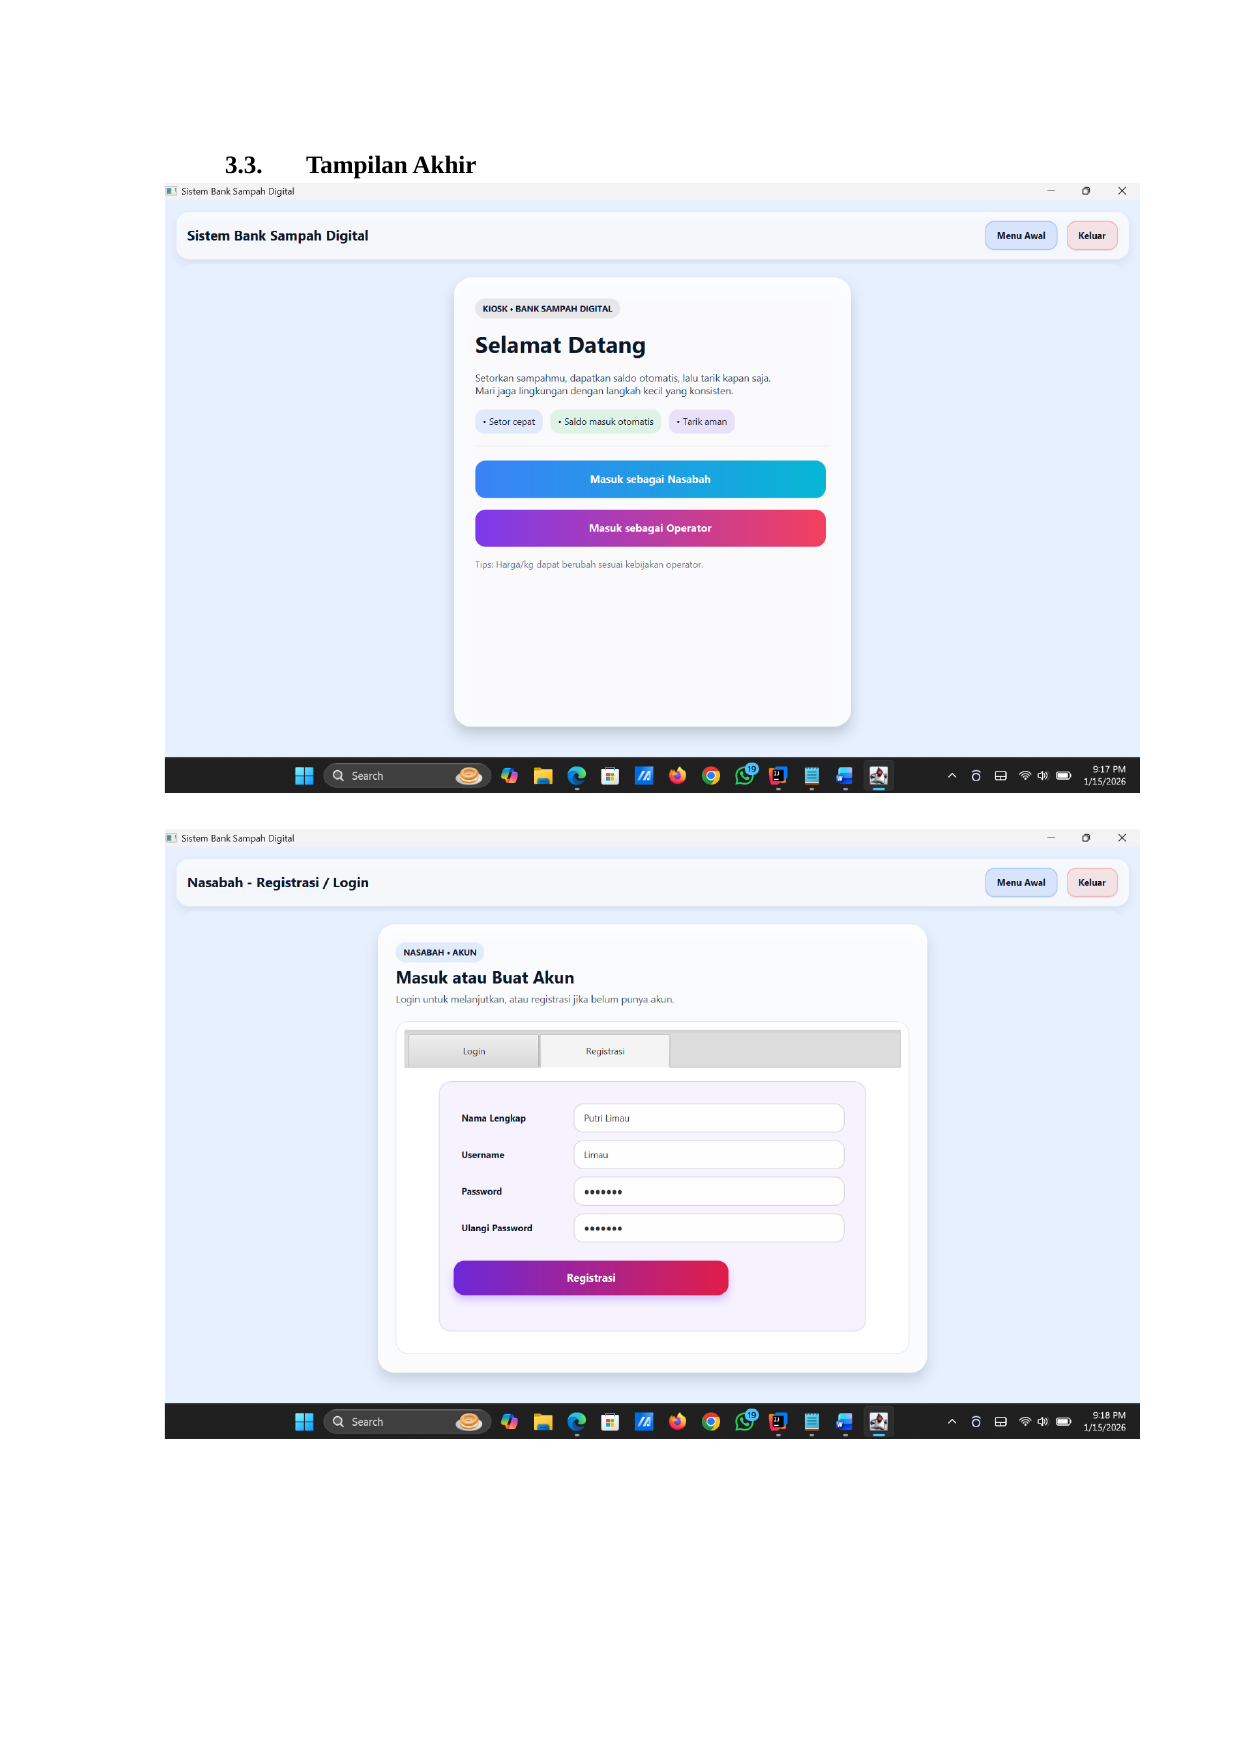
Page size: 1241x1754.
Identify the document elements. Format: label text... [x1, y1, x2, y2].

picture [164, 183, 1140, 793]
picture [164, 829, 1140, 1439]
list Tampilan Akhir [225, 150, 1090, 179]
